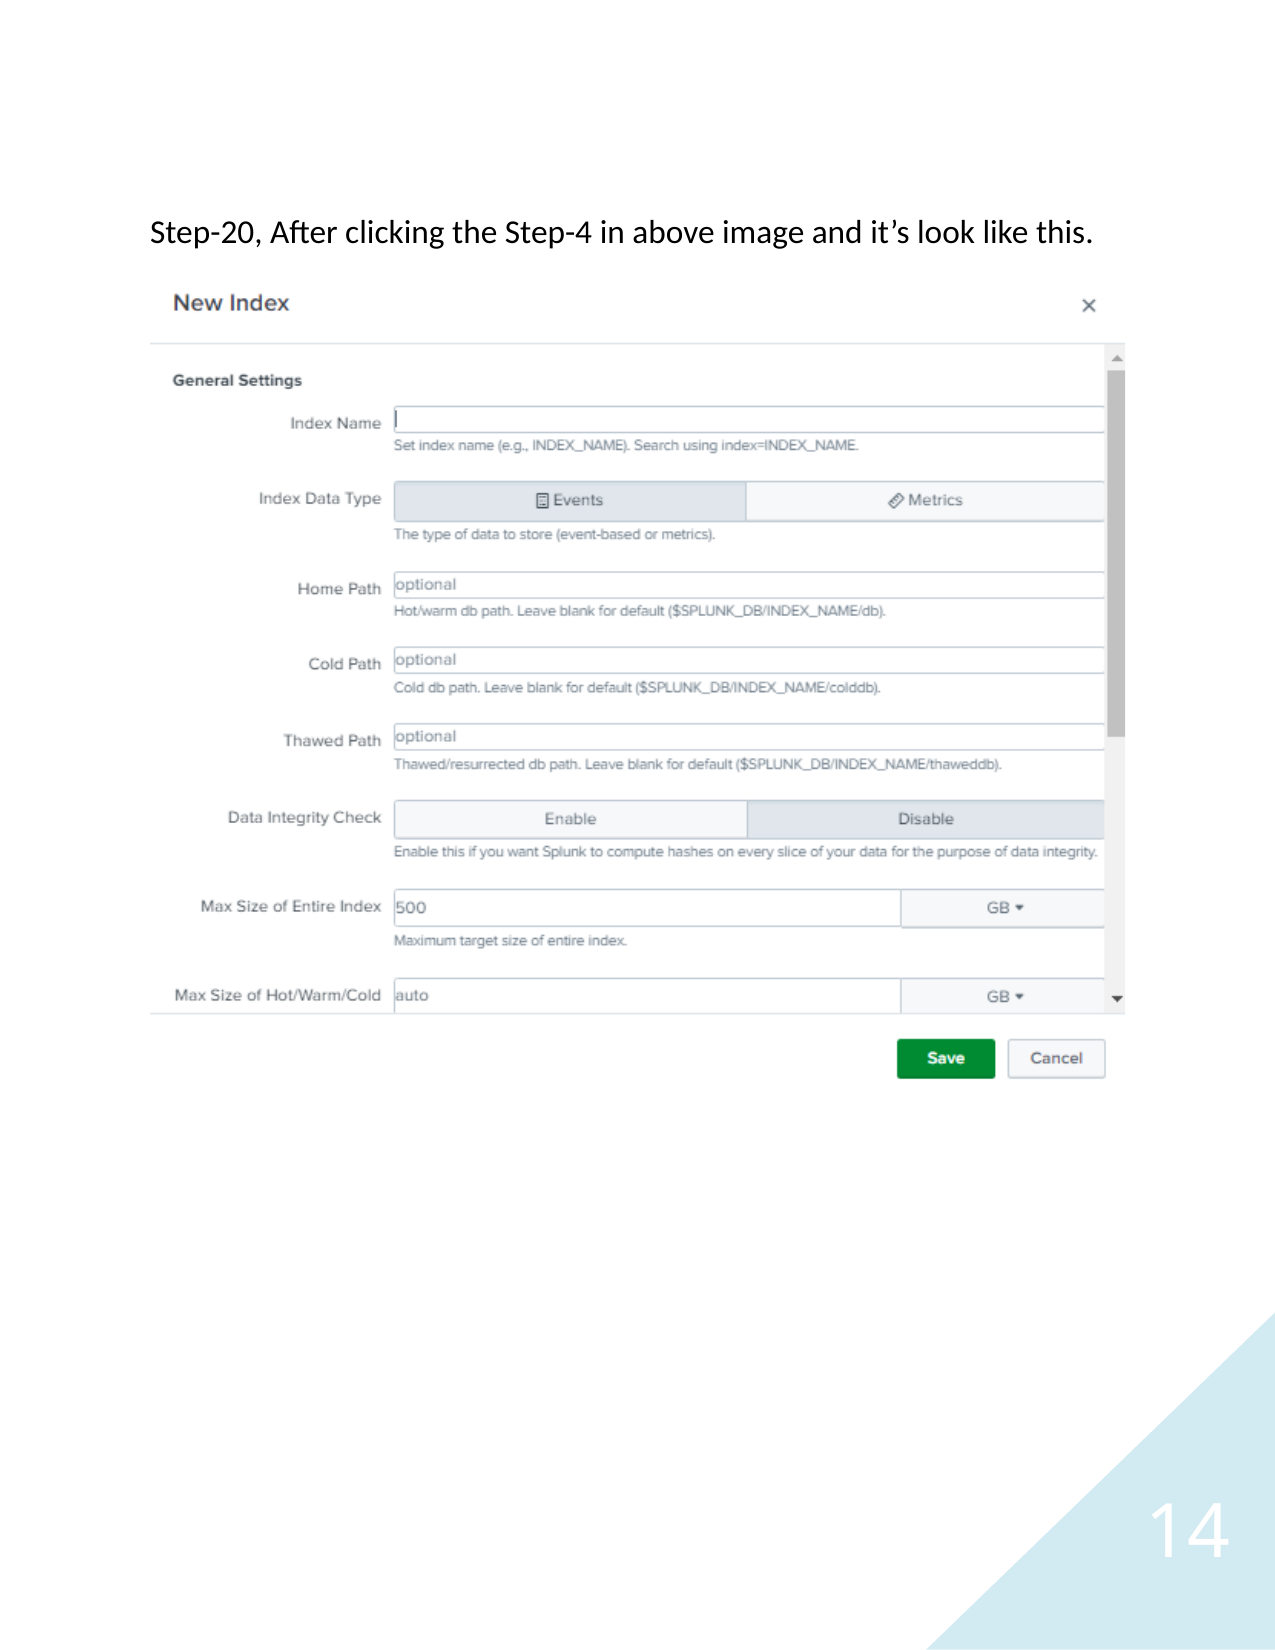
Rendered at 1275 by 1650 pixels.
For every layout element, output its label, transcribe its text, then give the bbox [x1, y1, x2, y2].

text Step-20, After clicking the Step-4 in above image and it’s look like this. [150, 211, 1125, 251]
picture [150, 271, 1125, 1099]
